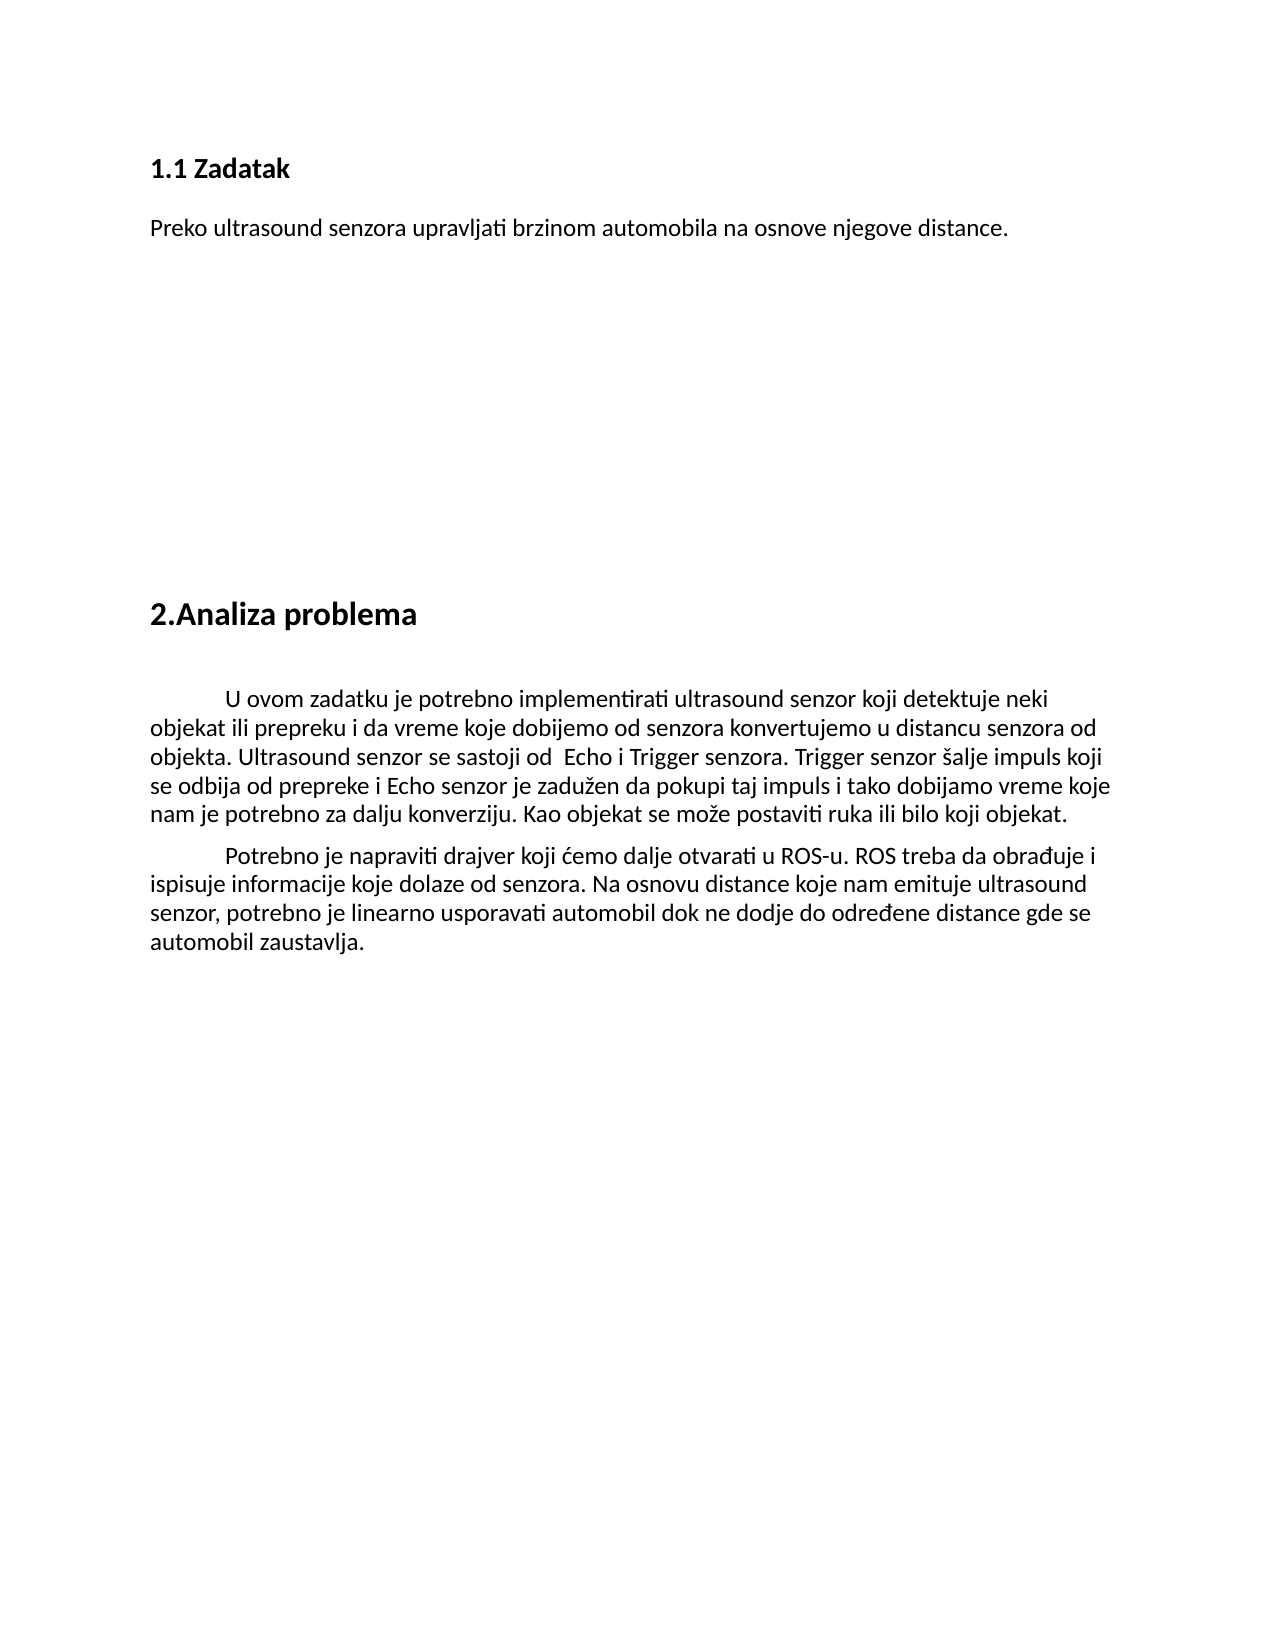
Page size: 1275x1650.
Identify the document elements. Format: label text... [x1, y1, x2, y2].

text Potrebno je napraviti drajver koji ćemo dalje otvarati u ROS-u. ROS treba da obrađuje i ispisuje informacije koje dolaze od senzora. Na osnovu distance koje nam emituje ultrasound senzor, potrebno je linearno usporavati automobil dok ne dodje do određene distance gde se automobil zaustavlja. [150, 841, 1125, 956]
text U ovom zadatku je potrebno implementirati ultrasound senzor koji detektuje neki objekat ili prepreku i da vreme koje dobijemo od senzora konvertujemo u distancu senzora od objekta. Ultrasound senzor se sastoji od Echo i Trigger senzora. Trigger senzor šalje impuls koji se odbija od prepreke i Echo senzor je zadužen da pokupi taj impuls i tako dobijamo vreme koje nam je potrebno za dalju konverziju. Kao objekat se može postaviti ruka ili bilo koji objekat. [150, 685, 1125, 829]
text 1.1 Zadatak [150, 150, 1125, 186]
text 2.Analiza problema [150, 602, 1125, 631]
text Preko ultrasound senzora upravljati brzinom automobila na osnove njegove distance. [150, 216, 1125, 241]
